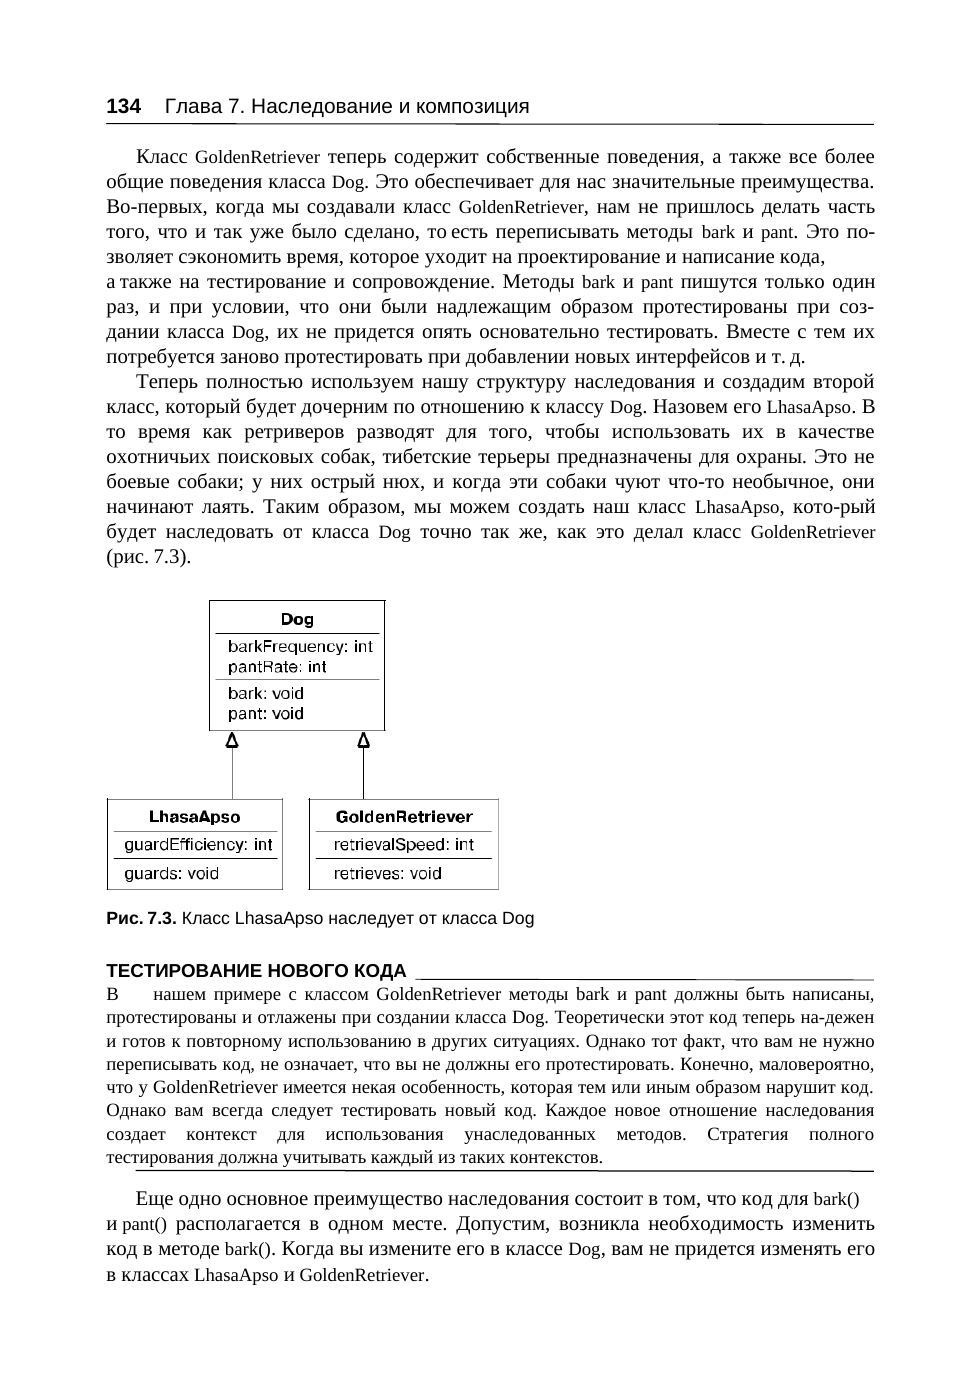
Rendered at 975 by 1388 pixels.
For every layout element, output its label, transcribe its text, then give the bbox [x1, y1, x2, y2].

text Класс GoldenRetriever теперь содержит собственные поведения, а также все более общие поведения класса Dog. Это обеспечивает для нас значительные преимущества. Во-первых, когда мы создавали класс GoldenRetriever, нам не пришлось делать часть того, что и так уже было сделано, то есть переписывать методы bark и pant. Это по-зволяет сэкономить время, которое уходит на проектирование и написание кода, [106, 144, 876, 268]
text Еще одно основное преимущество наследования состоит в том, что код для bark() [135, 1186, 876, 1210]
text Теперь полностью используем нашу структуру наследования и создадим второй класс, который будет дочерним по отношению к классу Dog. Назовем его LhasaApso. В то время как ретриверов разводят для того, чтобы использовать их в качестве охотничьих поисковых собак, тибетские терьеры предназначены для охраны. Это не боевые собаки; у них острый нюх, и когда эти собаки чуют что-то необычное, они начинают лаять. Таким образом, мы можем создать наш класс LhasaApso, кото-рый будет наследовать от класса Dog точно так же, как это делал класс GoldenRetriever (рис. 7.3). [106, 369, 876, 568]
list Глава 7. Наследование и композиция [106, 94, 876, 118]
text ТЕСТИРОВАНИЕ НОВОГО КОДА [106, 959, 876, 981]
list pant() располагается в одном месте. Допустим, возникла необходимость изменить код в методе bark(). Когда вы измените его в классе Dog, вам не придется изменять его в классах LhasaApso и GoldenRetriever. [106, 1211, 876, 1286]
list нашем примере с классом GoldenRetriever методы bark и pant должны быть написаны, протестированы и отлажены при создании класса Dog. Теоретически этот код теперь на-дежен и готов к повторному использованию в других ситуациях. Однако тот факт, что вам не нужно переписывать код, не означает, что вы не должны его протестировать. Конечно, маловероятно, что у GoldenRetriever имеется некая особенность, которая тем или иным образом нарушит код. Однако вам всегда следует тестировать новый код. Каждое новое отношение наследования создает контекст для использования унаследованных методов. Стратегия полного тестирования должна учитывать каждый из таких контекстов. [106, 983, 876, 1167]
list также на тестирование и сопровождение. Методы bark и pant пишутся только один раз, и при условии, что они были надлежащим образом протестированы при соз-дании класса Dog, их не придется опять основательно тестировать. Вместе с тем их потребуется заново протестировать при добавлении новых интерфейсов и т. д. [106, 269, 876, 368]
picture [106, 600, 499, 890]
text Рис. 7.3. Класс LhasaApso наследует от класса Dog [106, 907, 876, 928]
